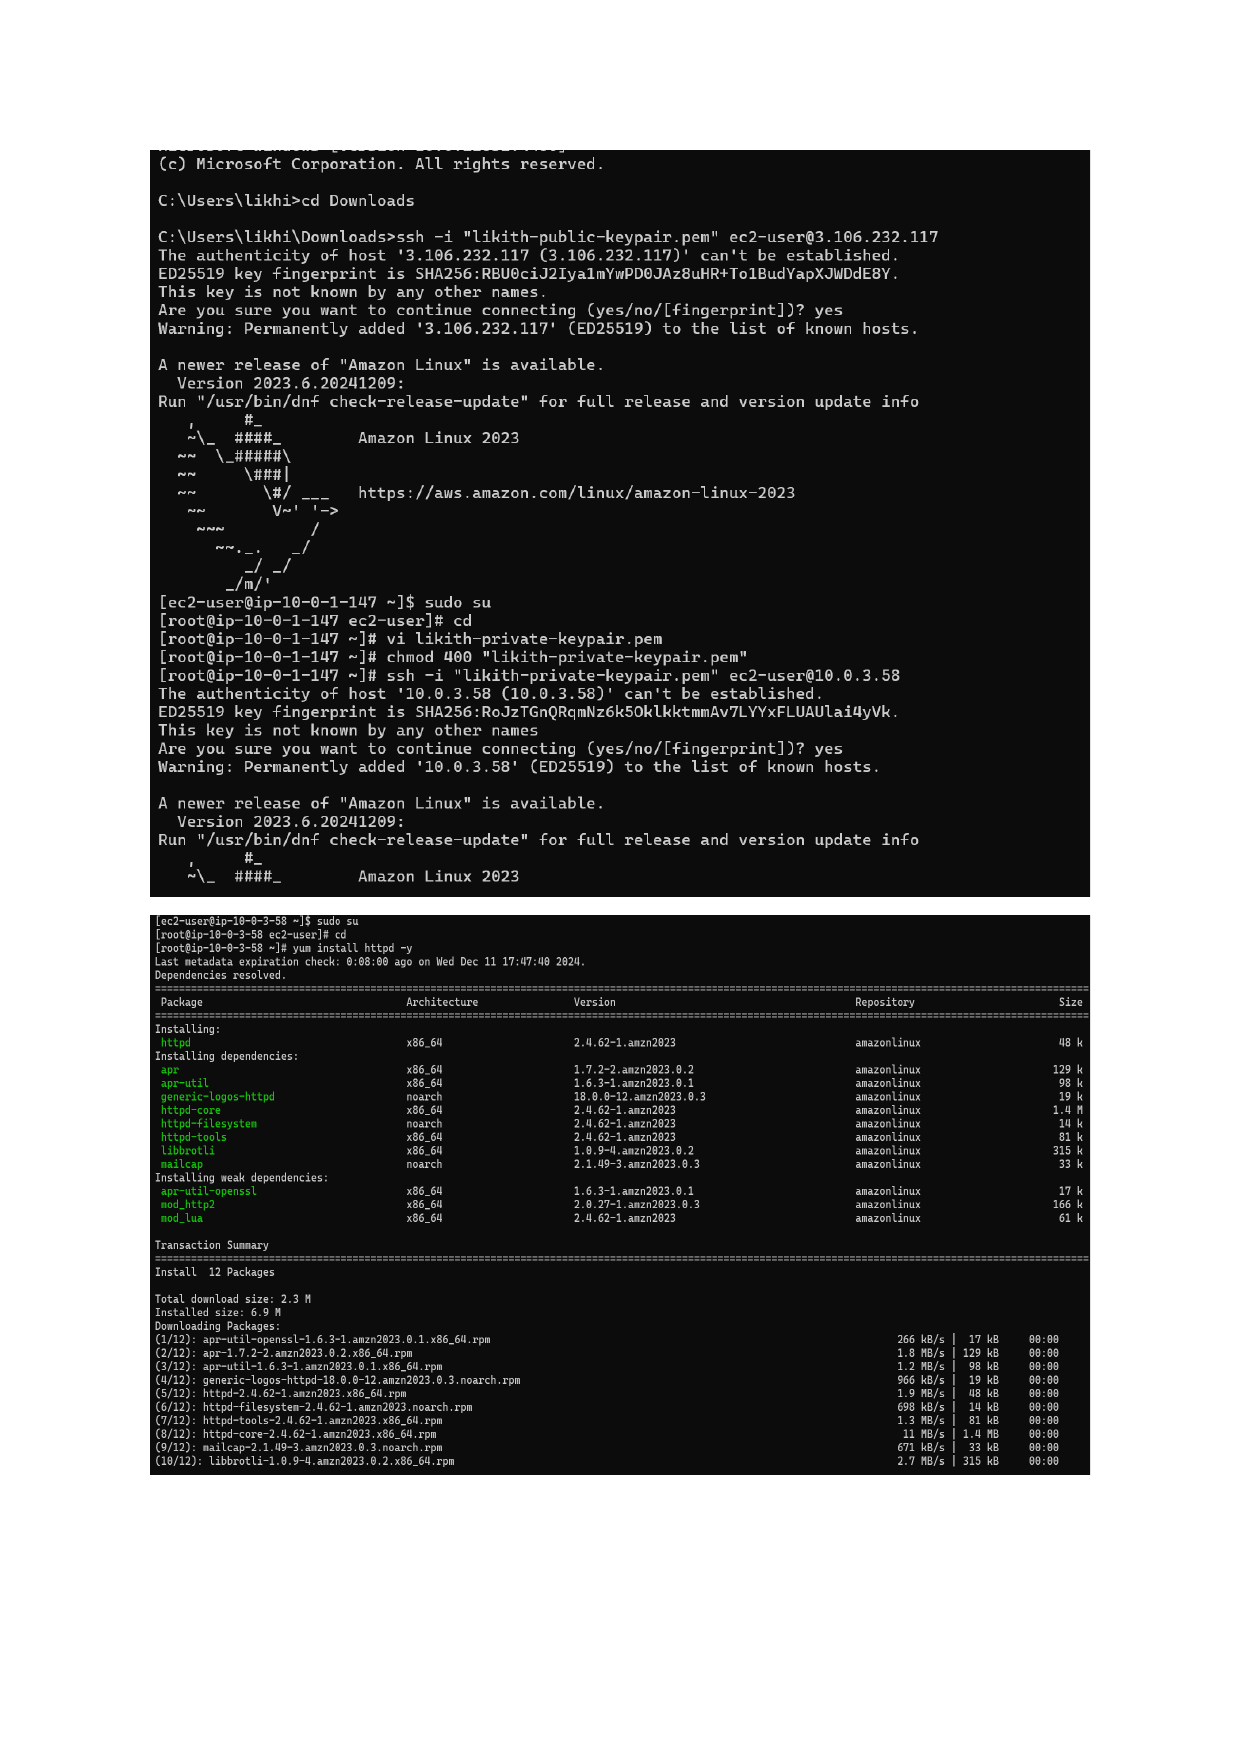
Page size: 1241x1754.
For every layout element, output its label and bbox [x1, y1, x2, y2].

picture [150, 150, 1091, 897]
picture [150, 915, 1091, 1475]
